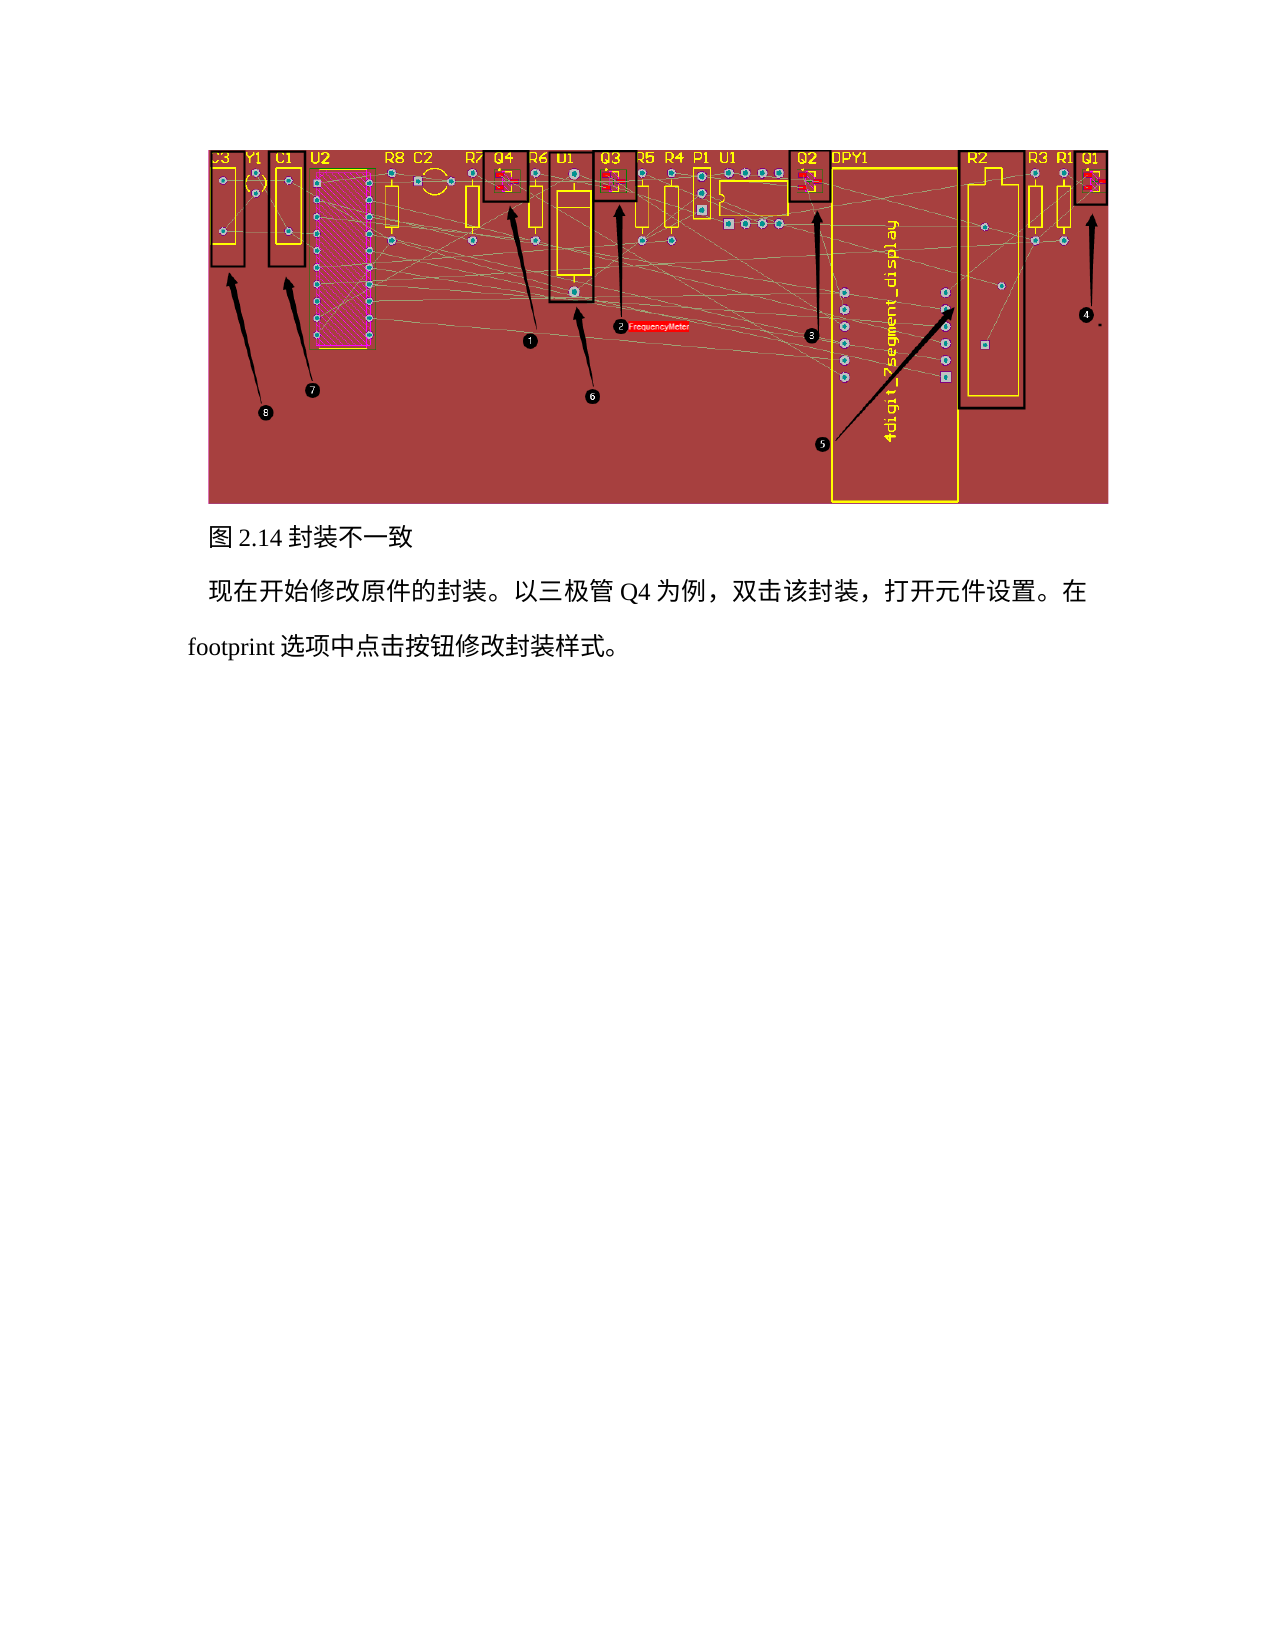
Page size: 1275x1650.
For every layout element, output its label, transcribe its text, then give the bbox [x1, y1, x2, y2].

text 图2.14 封装不一致 [187, 517, 1087, 554]
picture [208, 150, 1109, 504]
text 现在开始修改原件的封装。以三极管Q4为例，双击该封装，打开元件设置。在footprint选项中点击按钮修改封装样式。 [187, 572, 1087, 662]
